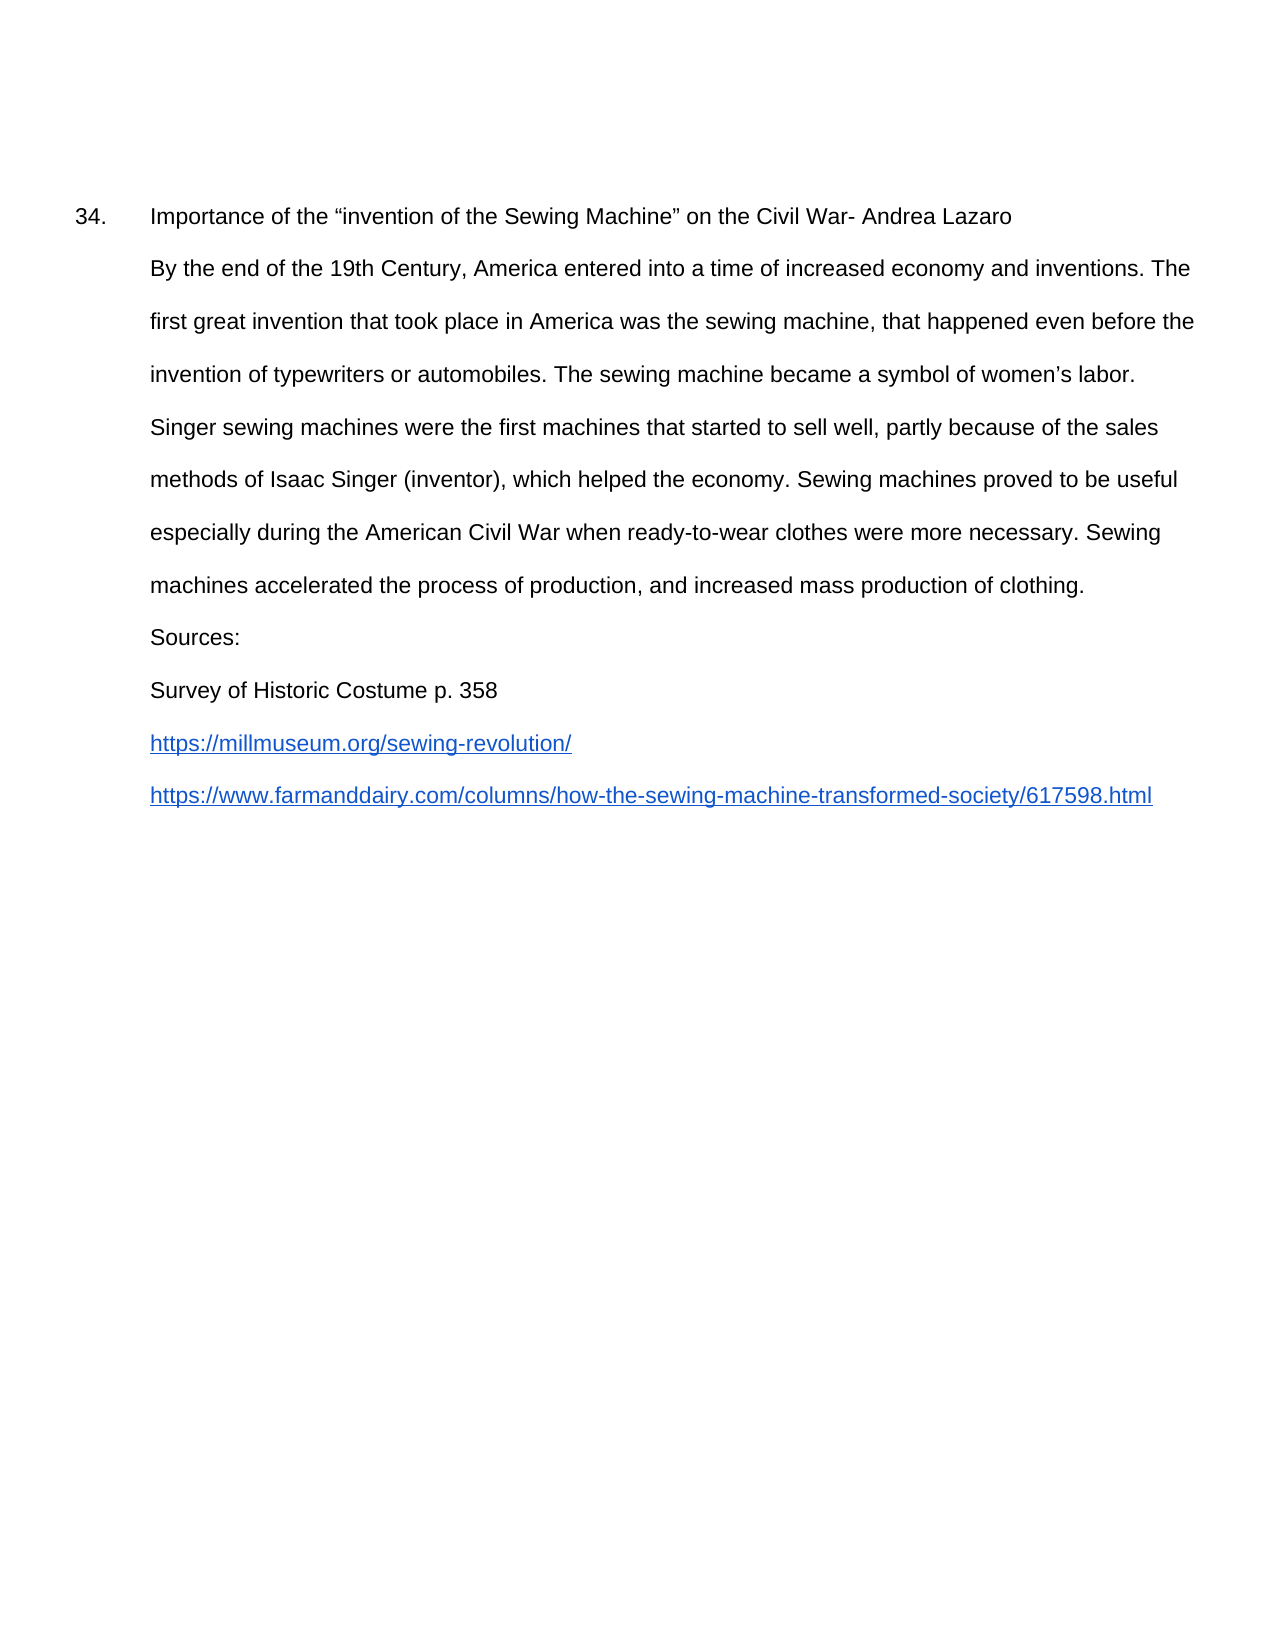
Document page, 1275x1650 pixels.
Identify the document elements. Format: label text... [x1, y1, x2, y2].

text By the end of the 19th Century, America entered into a time of increased economy and inventions. The first great invention that took place in America was the sewing machine, that happened even before the invention of typewriters or automobiles. The sewing machine became a symbol of women’s labor. Singer sewing machines were the first machines that started to sell well, partly because of the sales methods of Isaac Singer (inventor), which helped the economy. Sewing machines proved to be useful especially during the American Civil War when ready-to-wear clothes were more necessary. Sewing machines accelerated the process of production, and increased mass production of clothing. [150, 255, 1200, 598]
text ​​https://millmuseum.org/sewing-revolution/ [150, 730, 1200, 756]
list Importance of the “invention of the Sewing Machine” on the Civil War- Andrea Lazaro [75, 203, 1200, 229]
text https://www.farmanddairy.com/columns/how-the-sewing-machine-transformed-society/617598.html [150, 782, 1200, 809]
text Survey of Historic Costume p. 358 [150, 677, 1200, 703]
text Sources: [150, 624, 1200, 651]
